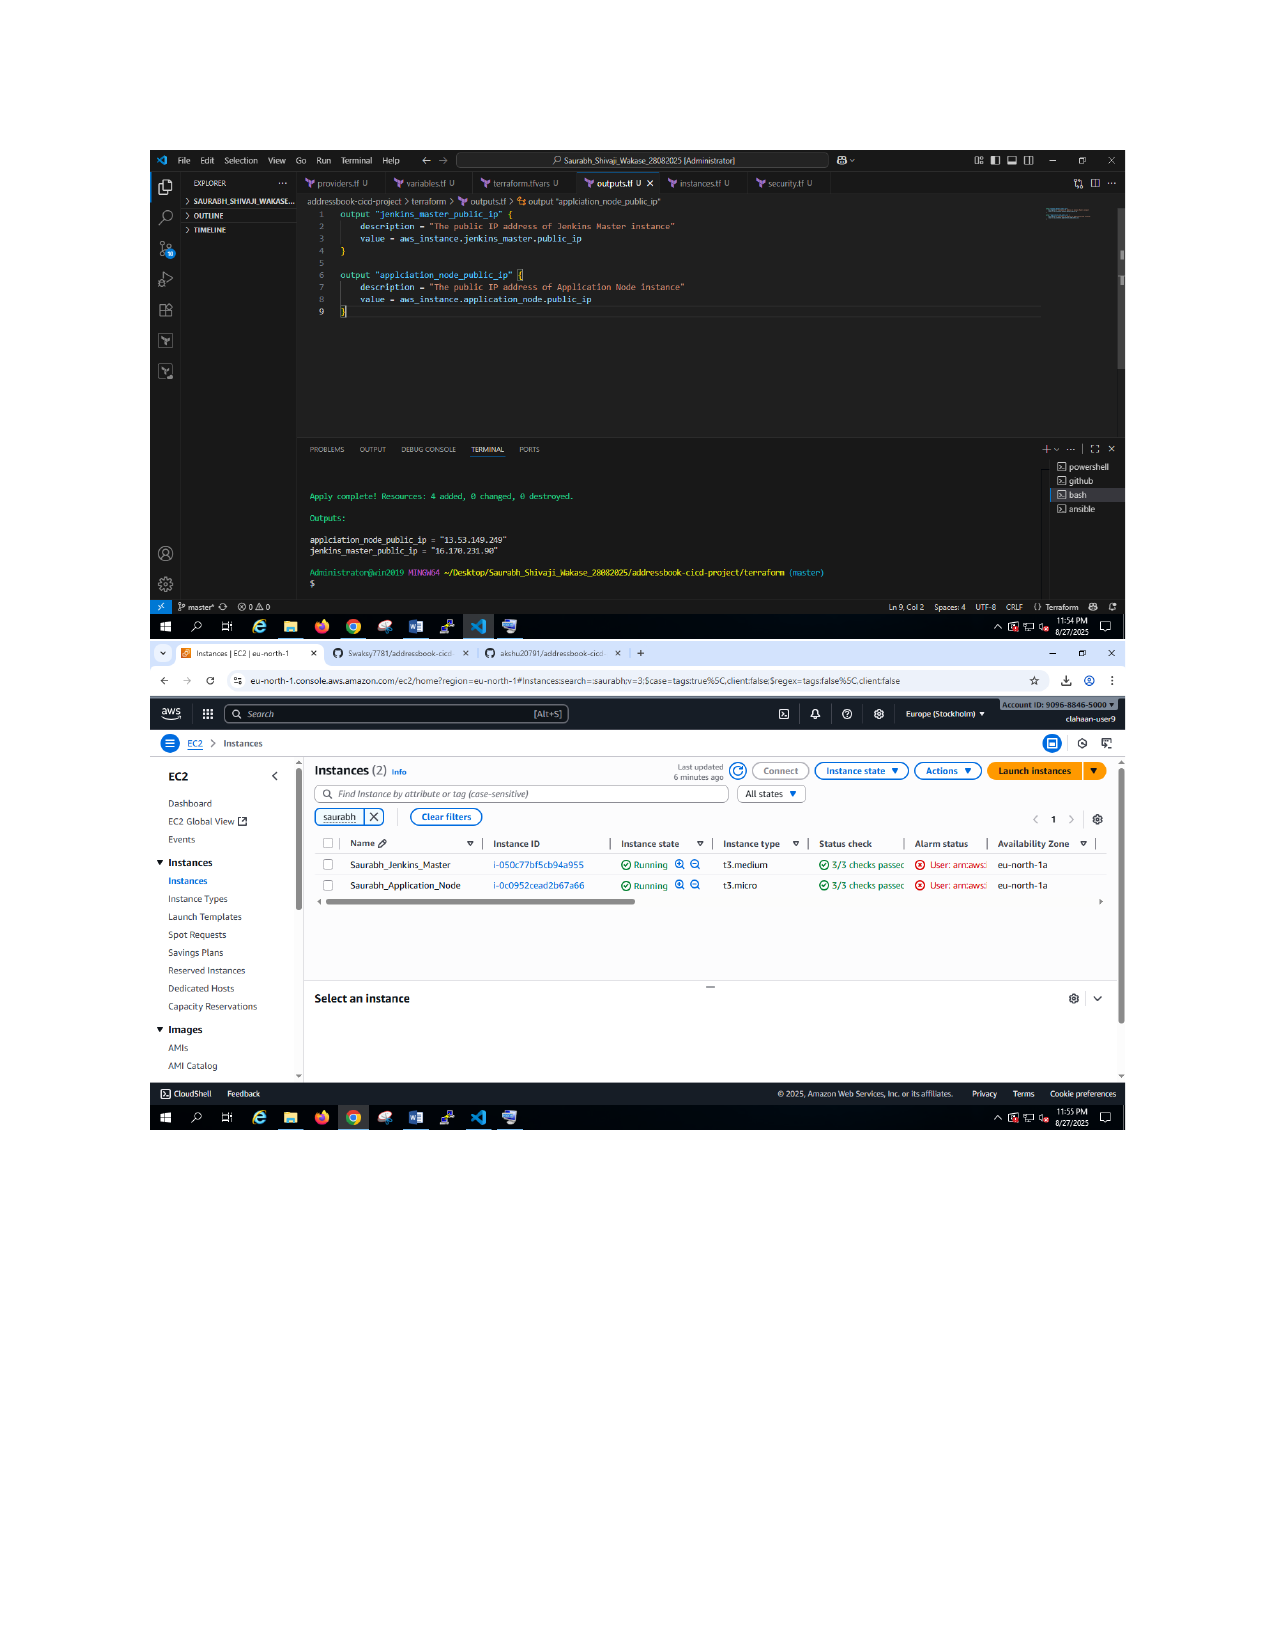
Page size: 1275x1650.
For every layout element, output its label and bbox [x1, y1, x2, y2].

picture [150, 641, 1125, 1130]
picture [150, 150, 1125, 639]
